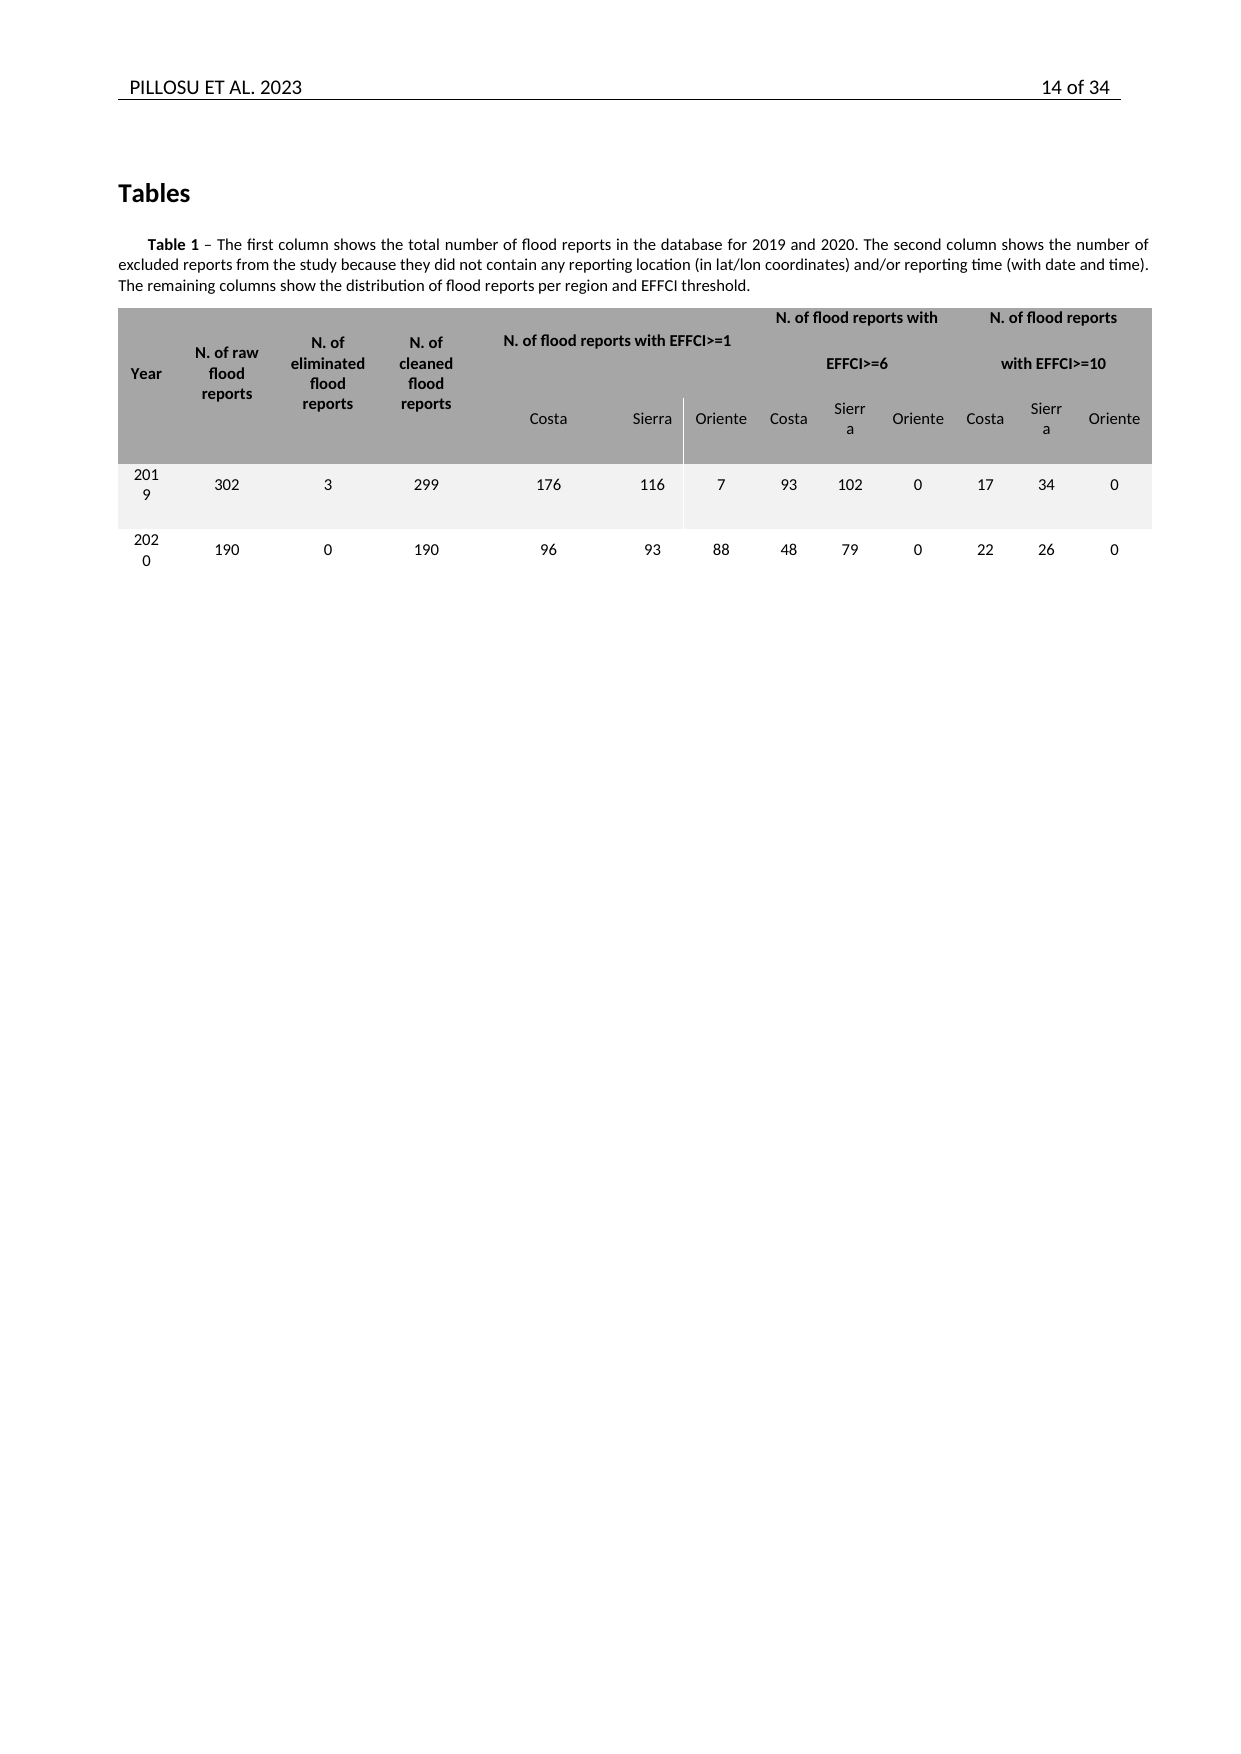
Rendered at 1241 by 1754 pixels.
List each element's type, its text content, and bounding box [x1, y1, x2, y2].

table_cell 93 [621, 530, 683, 595]
table_cell Sierra [819, 398, 881, 464]
table_cell 0 [1077, 464, 1152, 529]
table_cell Oriente [684, 398, 759, 464]
table_cell 102 [819, 464, 881, 529]
table_cell 302 [174, 464, 279, 529]
table_cell 26 [1015, 530, 1077, 595]
table_cell Sierra [621, 398, 683, 464]
table_cell 17 [955, 464, 1015, 529]
table_cell 190 [174, 530, 279, 595]
table_header N. of flood reports with EFFCI>=1 [476, 308, 759, 398]
subtitle Tables [118, 176, 1152, 209]
table_cell 0 [279, 530, 376, 595]
table_cell 93 [759, 464, 819, 529]
table_cell 176 [476, 464, 621, 529]
table_cell Costa [476, 398, 621, 464]
table_cell 2020 [118, 530, 174, 595]
table_cell 96 [476, 530, 621, 595]
table_cell 116 [621, 464, 683, 529]
table_header N. of raw flood reports [174, 308, 279, 464]
table_header N. of flood reports with EFFCI>=10 [955, 308, 1152, 398]
table_cell 34 [1015, 464, 1077, 529]
table_cell 0 [881, 530, 955, 595]
table_cell 7 [684, 464, 759, 529]
table_cell 22 [955, 530, 1015, 595]
table_cell 190 [376, 530, 476, 595]
table_cell Oriente [1077, 398, 1152, 464]
table_cell 48 [759, 530, 819, 595]
table_header N. of flood reports with EFFCI>=6 [759, 308, 955, 398]
table_cell Sierra [1015, 398, 1077, 464]
table_cell 2019 [118, 464, 174, 529]
table_cell 88 [684, 530, 759, 595]
table_cell 0 [881, 464, 955, 529]
table_cell Costa [955, 398, 1015, 464]
table_cell Oriente [881, 398, 955, 464]
table_cell 0 [1077, 530, 1152, 595]
table_header N. of eliminated flood reports [279, 308, 376, 464]
table_cell 299 [376, 464, 476, 529]
table_cell Costa [759, 398, 819, 464]
table_header N. of cleaned flood reports [376, 308, 476, 464]
table_cell 3 [279, 464, 376, 529]
text Table 1 – The first column shows the total number of flood reports in the database for 2019 and 2020. The second column shows the number of excluded reports from the study because they did not contain any reporting location (in lat/lon coordinates) and/or reporting time (with date and time). The remaining columns show the distribution of flood reports per region and EFFCI threshold. [118, 234, 1152, 295]
table_cell 79 [819, 530, 881, 595]
table_header Year [118, 308, 174, 464]
